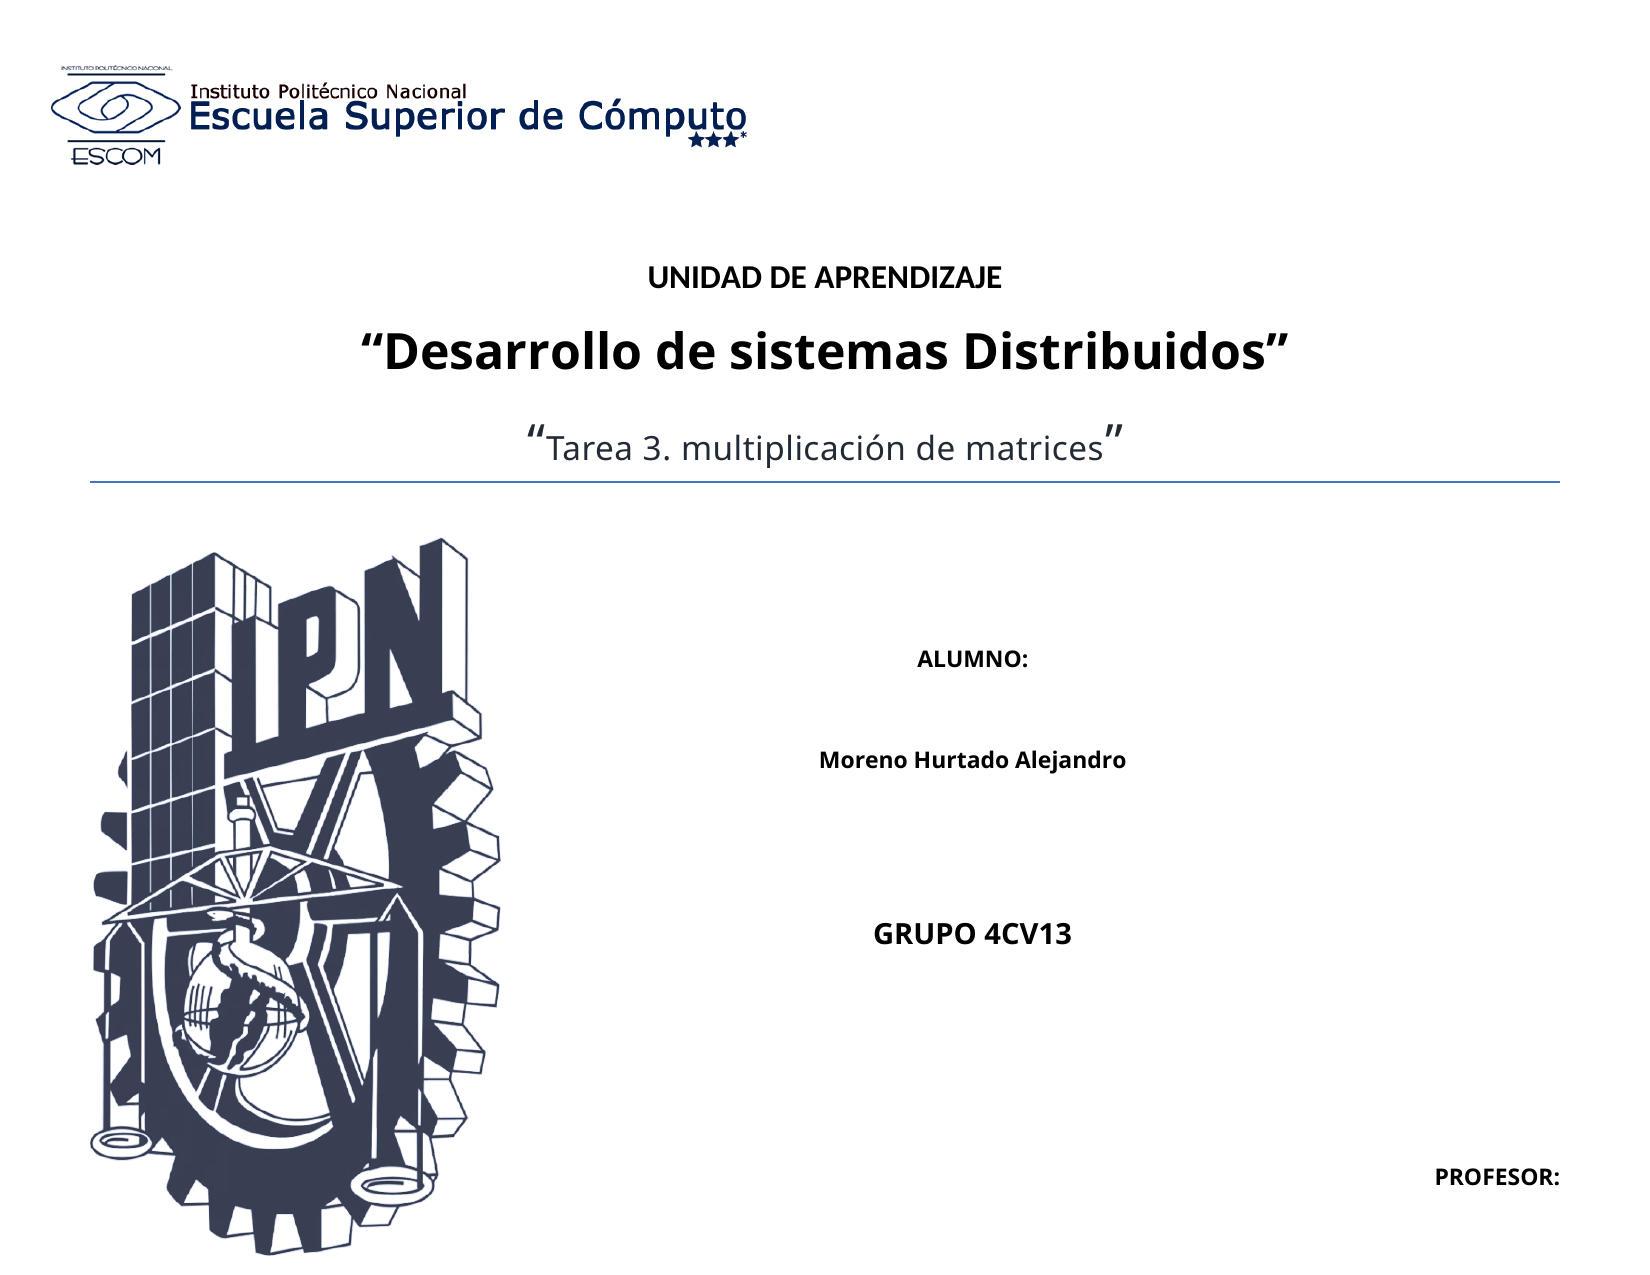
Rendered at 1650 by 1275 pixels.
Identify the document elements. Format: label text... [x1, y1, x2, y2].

picture [42, 60, 762, 169]
text Moreno Hurtado Alejandro [311, 744, 1560, 775]
text PROFESOR: [90, 1161, 1560, 1192]
text ALUMNO: [311, 643, 1560, 674]
text “Tarea 3. multiplicación de matrices” [90, 407, 1560, 481]
text GRUPO 4CV13 [311, 913, 1560, 953]
text “Desarrollo de sistemas Distribuidos” [90, 316, 1560, 384]
text UNIDAD DE APRENDIZAJE [90, 256, 1560, 296]
